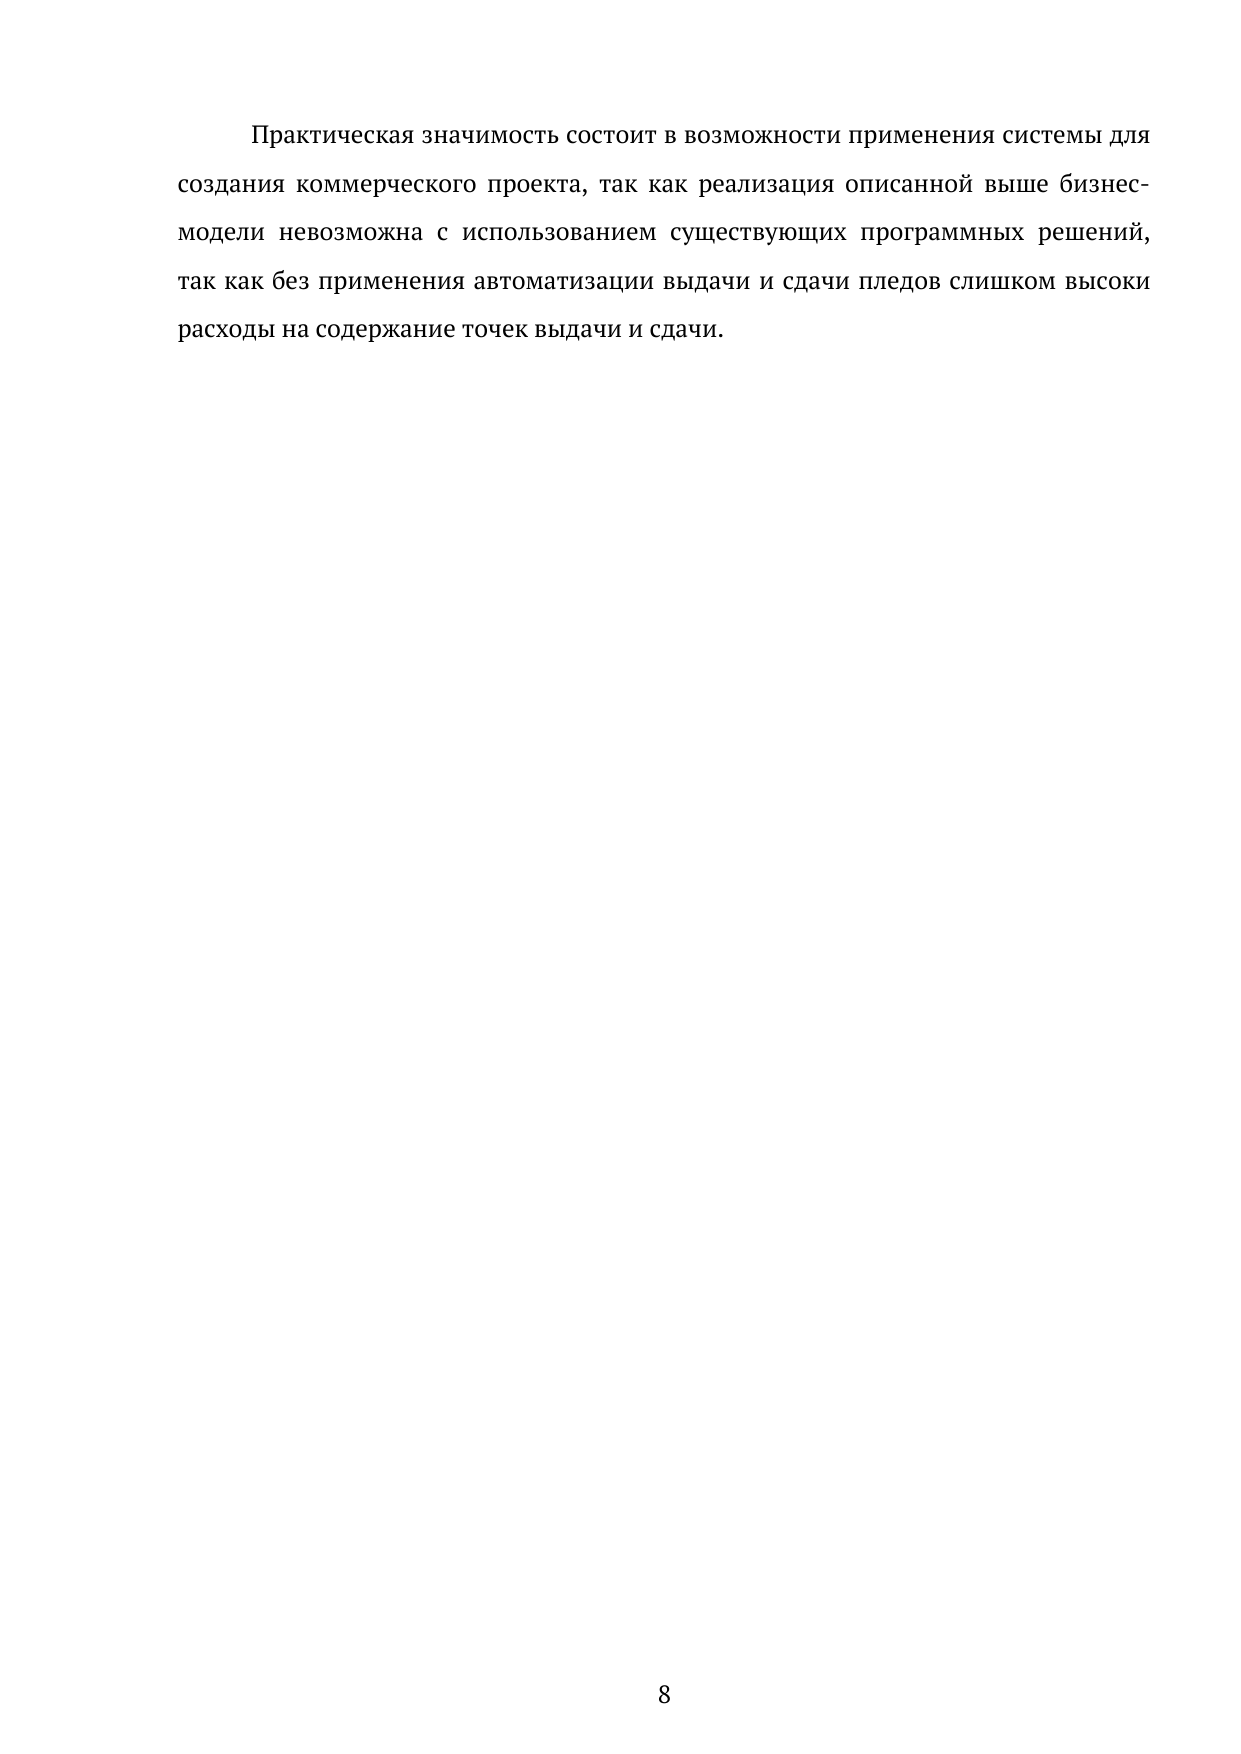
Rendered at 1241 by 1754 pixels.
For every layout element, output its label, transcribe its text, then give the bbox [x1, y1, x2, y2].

text Практическая значимость состоит в возможности применения системы для создания коммерческого проекта, так как реализация описанной выше бизнес-модели невозможна с использованием существующих программных решений, так как без применения автоматизации выдачи и сдачи пледов слишком высоки расходы на содержание точек выдачи и сдачи. [177, 118, 1152, 345]
